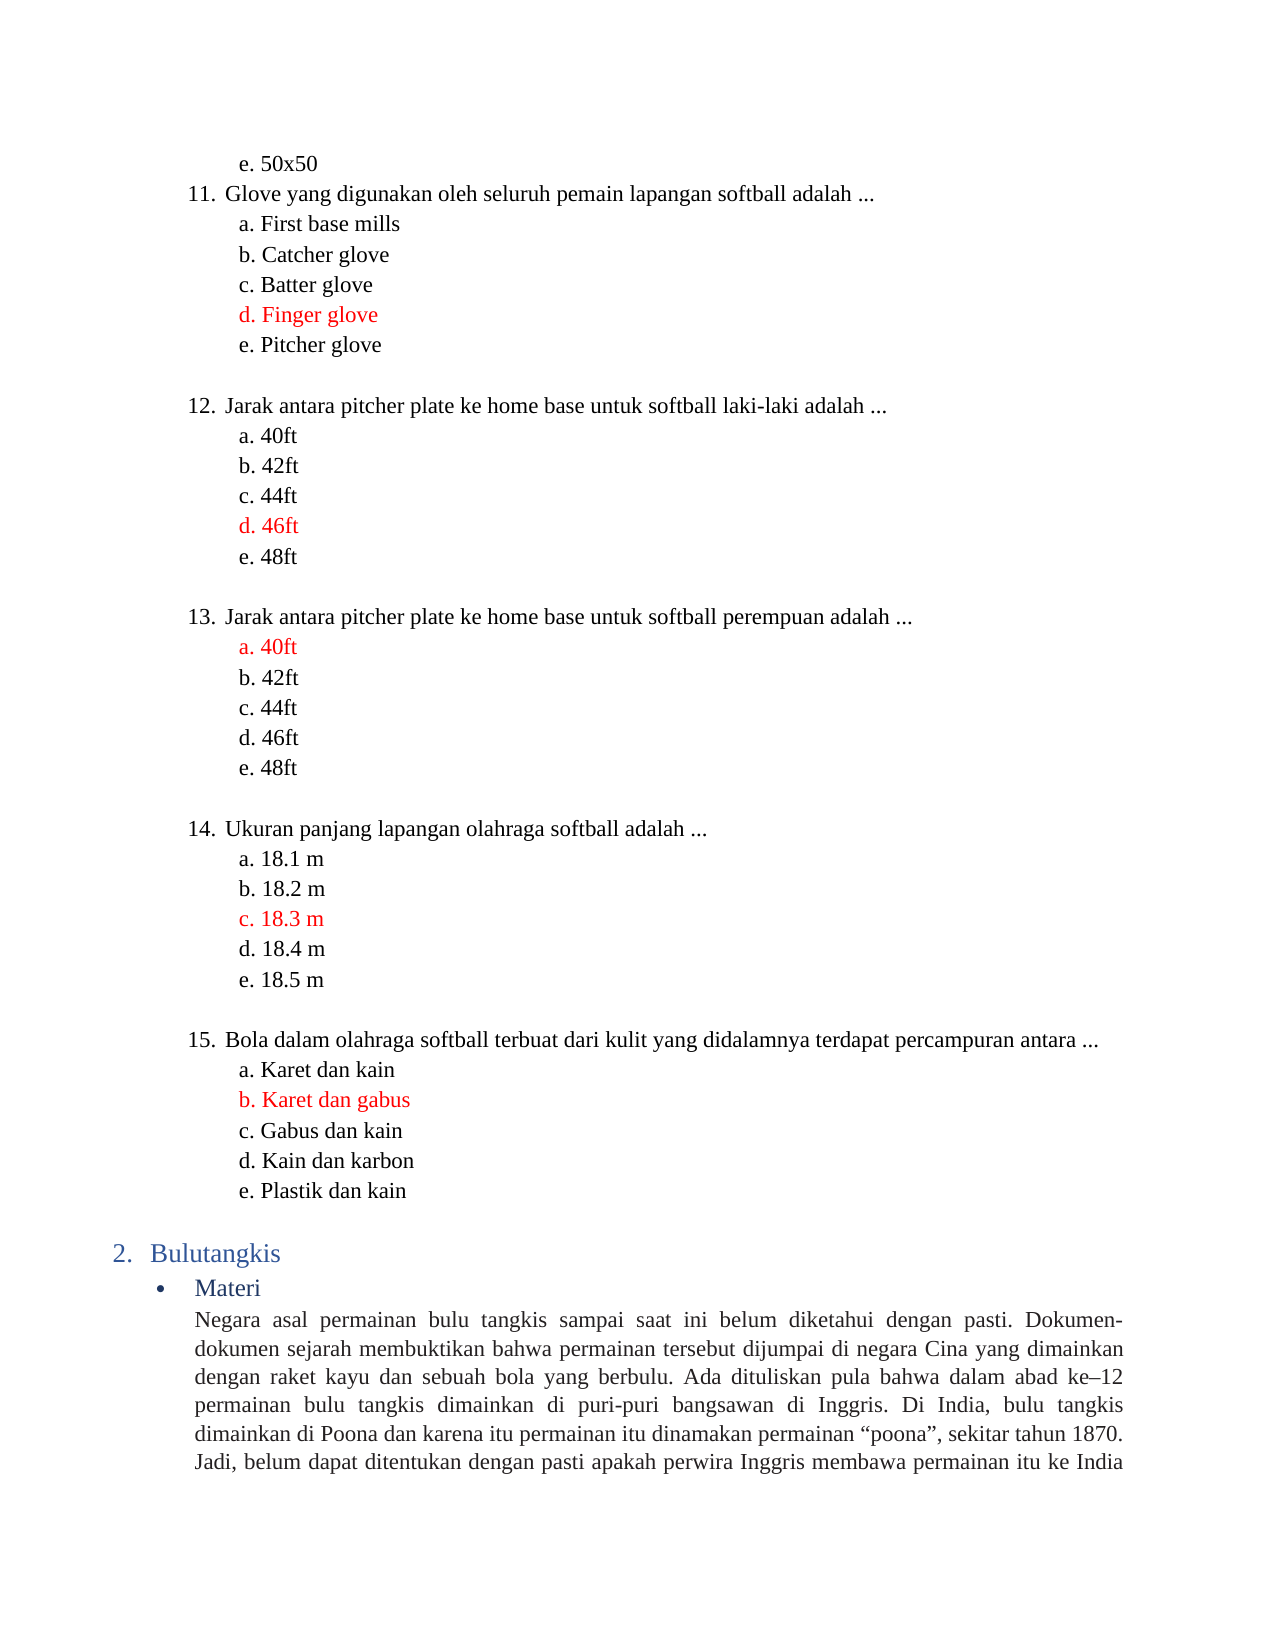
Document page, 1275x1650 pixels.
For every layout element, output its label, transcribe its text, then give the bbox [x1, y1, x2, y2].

text c. 18.3 m [239, 905, 1125, 932]
text d. 46ft [239, 724, 1125, 750]
text c. 44ft [239, 694, 1125, 720]
text d. Finger glove [239, 301, 1125, 327]
text d. 46ft [239, 512, 1125, 539]
text b. 42ft [239, 452, 1125, 478]
list Jarak antara pitcher plate ke home base untuk softball laki-laki adalah ... [187, 392, 1125, 418]
text a. First base mills [239, 210, 1125, 237]
text a. Karet dan kain [239, 1056, 1125, 1083]
text c. Gabus dan kain [239, 1117, 1125, 1143]
text a. 40ft [239, 422, 1125, 448]
text e. 18.5 m [239, 966, 1125, 992]
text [194, 1306, 1125, 1475]
subtitle Bulutangkis [112, 1237, 1125, 1269]
text b. 42ft [239, 663, 1125, 690]
text e. Plastik dan kain [239, 1177, 1125, 1203]
subtitle Materi [157, 1273, 1125, 1302]
list Bola dalam olahraga softball terbuat dari kulit yang didalamnya terdapat percampuran antara ... [187, 1026, 1125, 1052]
list Ukuran panjang lapangan olahraga softball adalah ... [187, 814, 1125, 841]
text b. Catcher glove [239, 241, 1125, 267]
text b. Karet dan gabus [239, 1086, 1125, 1113]
text b. 18.2 m [239, 875, 1125, 901]
text e. 48ft [239, 754, 1125, 781]
text c. Batter glove [239, 271, 1125, 297]
text c. 44ft [239, 482, 1125, 509]
list Glove yang digunakan oleh seluruh pemain lapangan softball adalah ... [187, 180, 1125, 207]
text e. Pitcher glove [239, 331, 1125, 358]
text d. Kain dan karbon [239, 1147, 1125, 1173]
text e. 48ft [239, 543, 1125, 569]
list Jarak antara pitcher plate ke home base untuk softball perempuan adalah ... [187, 603, 1125, 629]
text a. 40ft [239, 633, 1125, 660]
text e. 50x50 [239, 150, 1125, 176]
text d. 18.4 m [239, 935, 1125, 962]
text a. 18.1 m [239, 845, 1125, 871]
